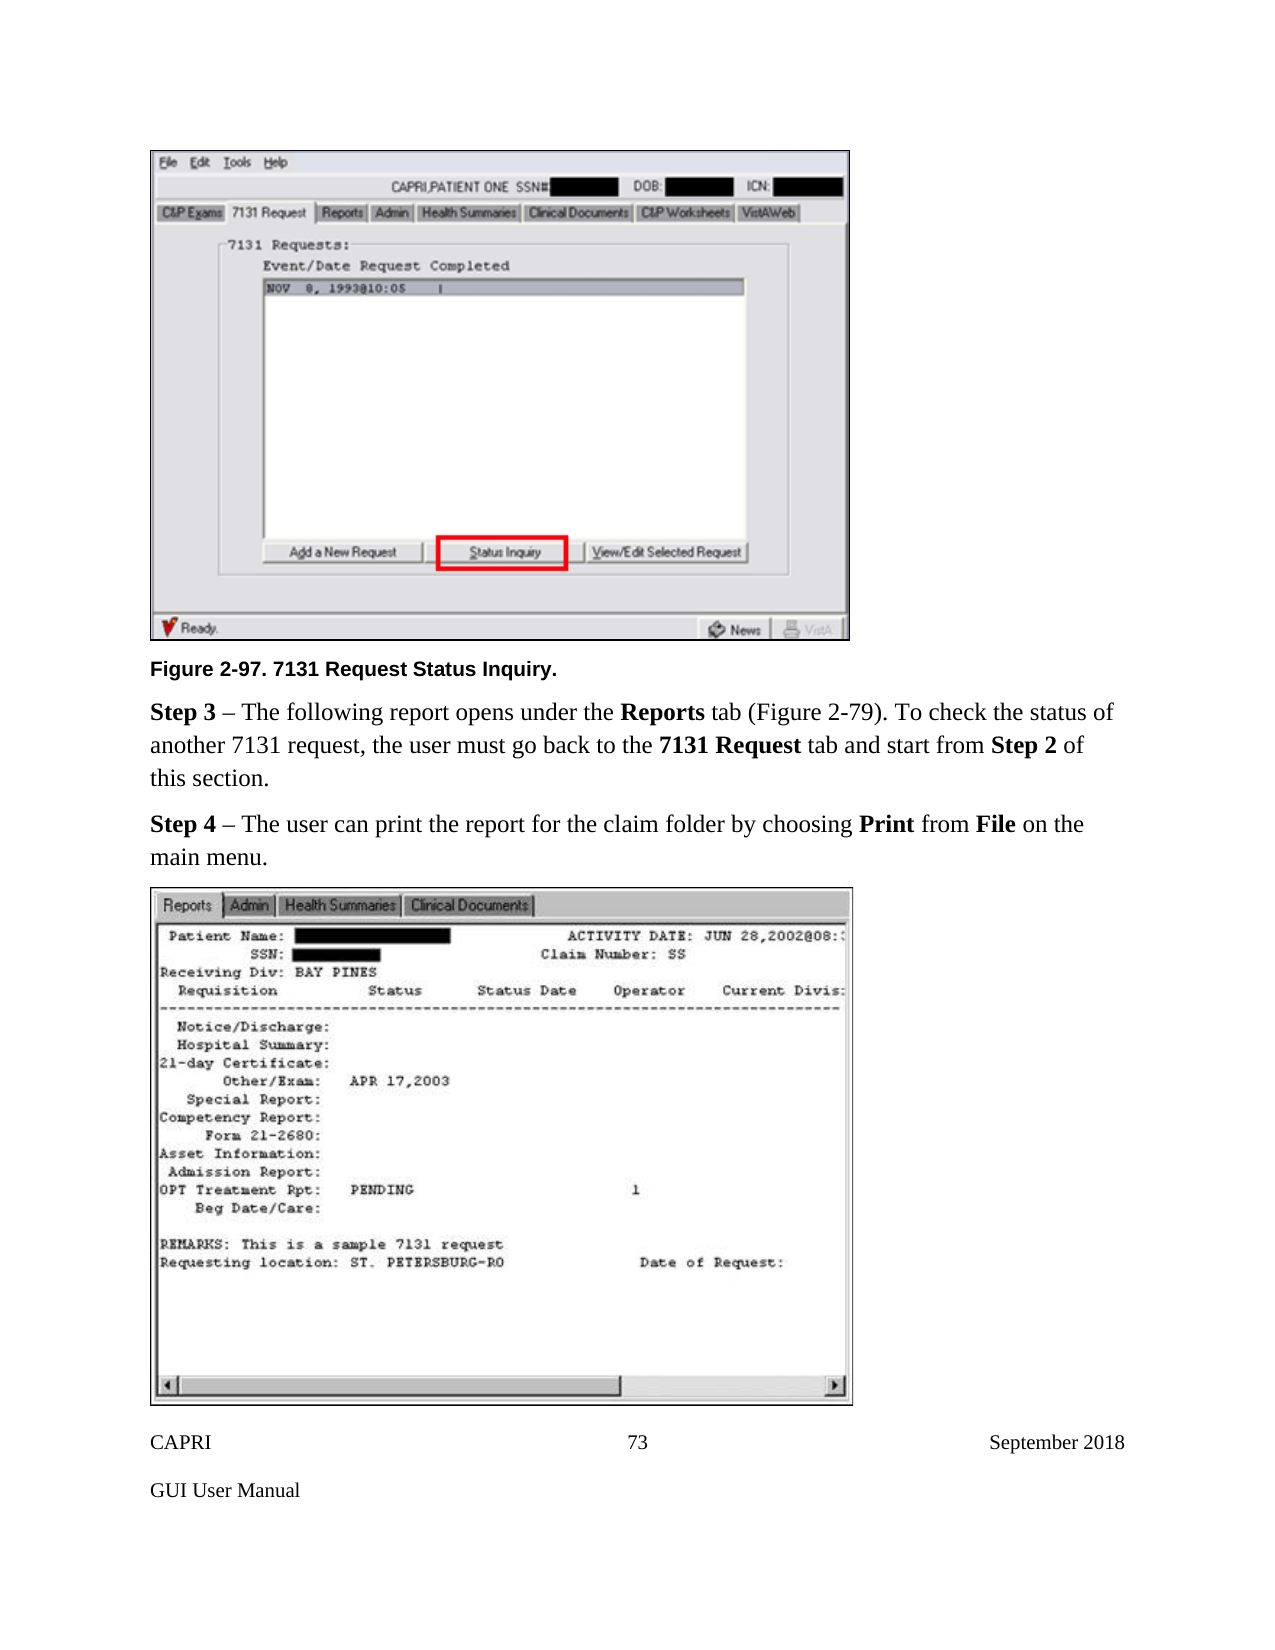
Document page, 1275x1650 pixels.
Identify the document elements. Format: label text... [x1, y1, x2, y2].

picture [151, 151, 849, 639]
text Figure 2-97. 7131 Request Status Inquiry. [150, 657, 1125, 681]
text Step 4 – The user can print the report for the claim folder by choosing Print from File on the main menu. [150, 809, 1125, 871]
picture [150, 887, 854, 1406]
